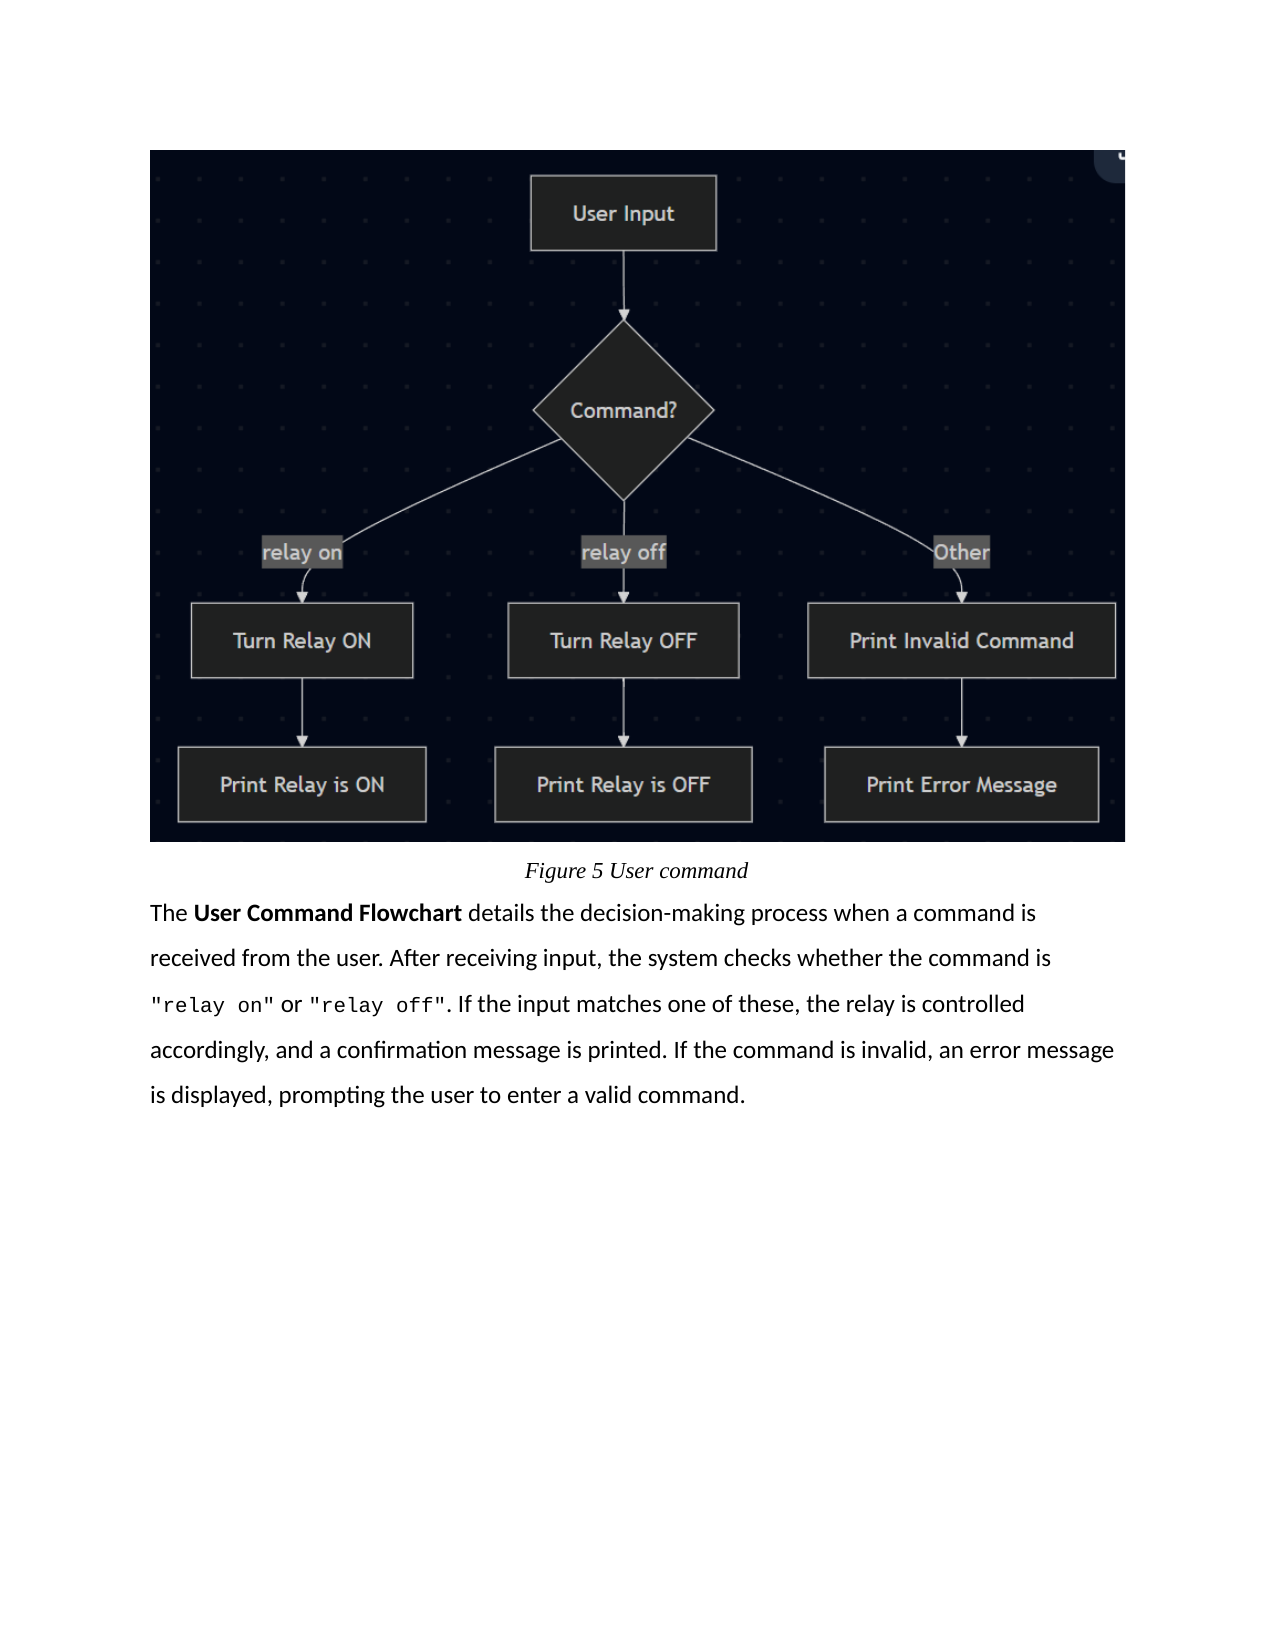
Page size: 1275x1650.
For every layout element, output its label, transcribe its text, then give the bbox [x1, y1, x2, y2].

text Figure 5 User command [150, 857, 1125, 883]
picture [150, 150, 1125, 842]
text The User Command Flowchart details the decision-making process when a command is received from the user. After receiving input, the system checks whether the command is "relay on" or "relay off". If the input matches one of these, the relay is controlled accordingly, and a confirmation message is printed. If the command is invalid, an error message is displayed, prompting the user to enter a valid command. [150, 897, 1125, 1110]
